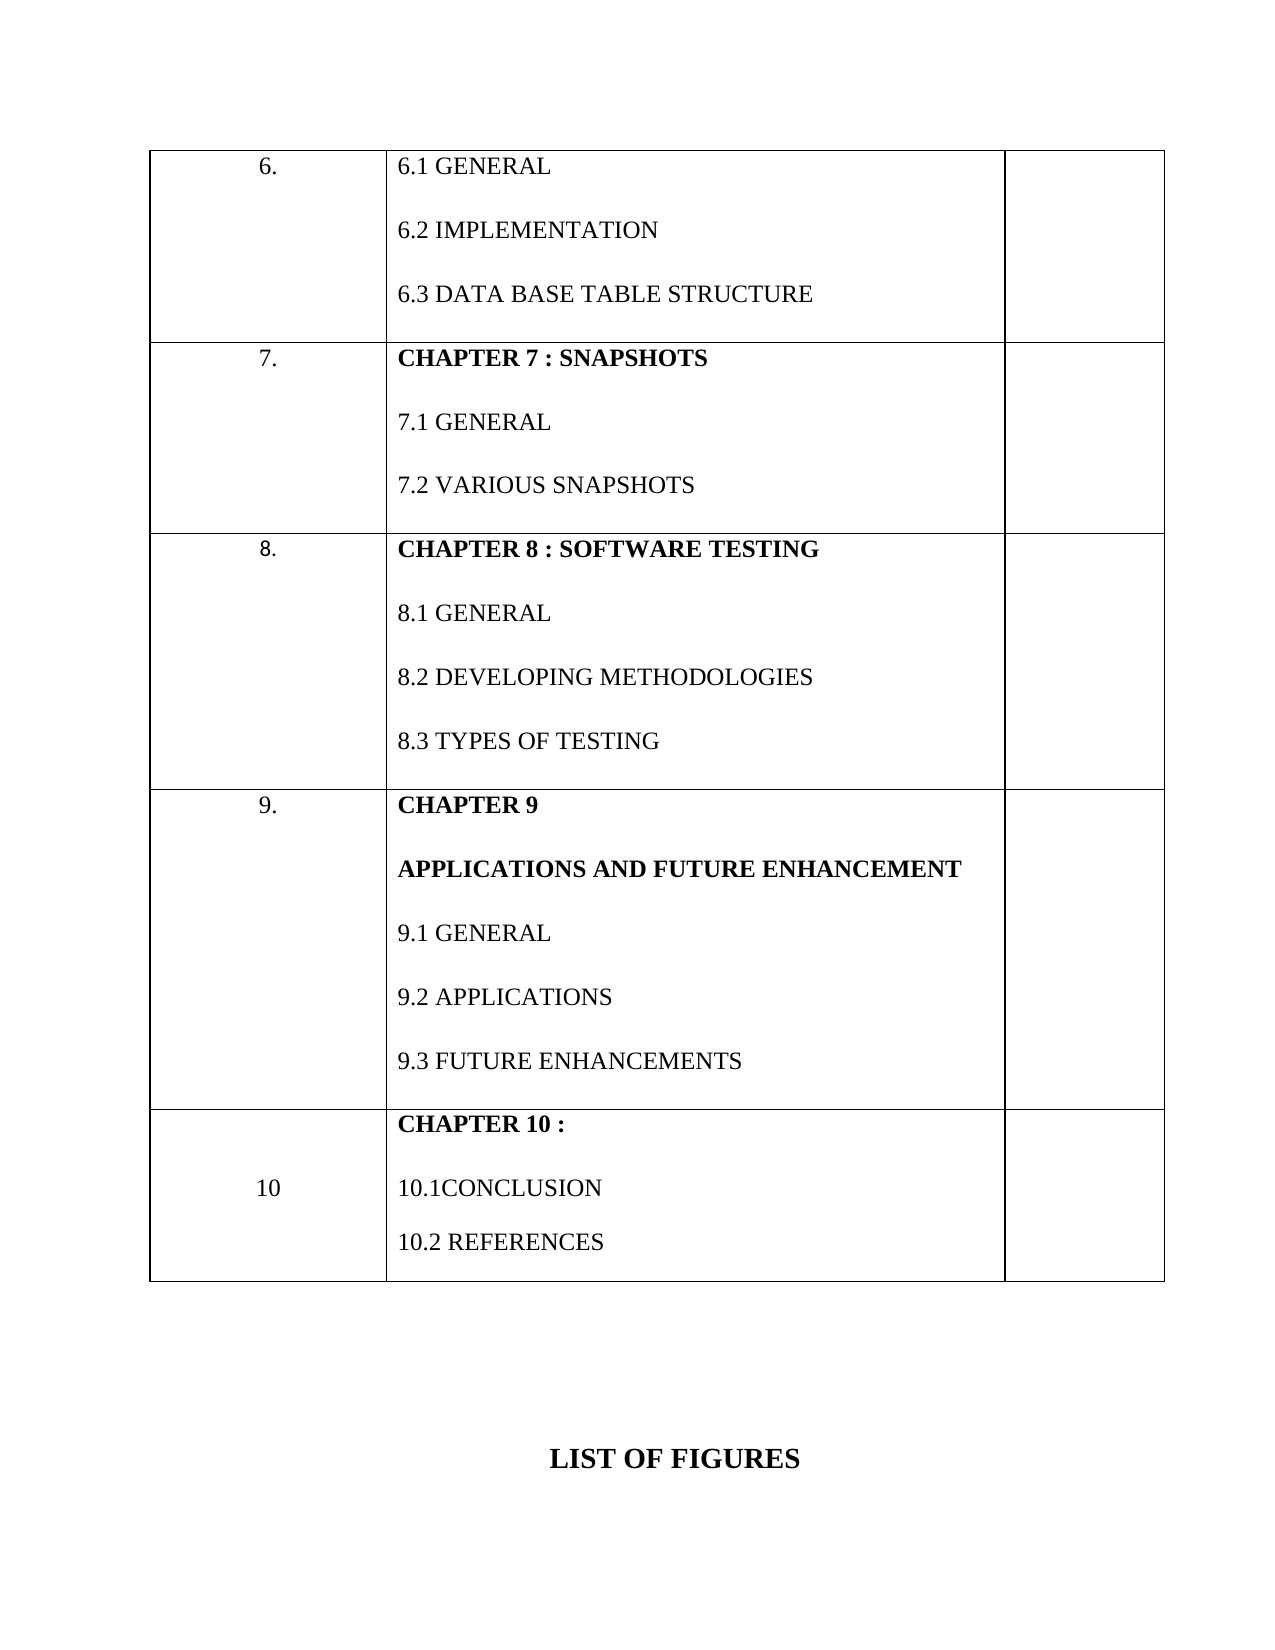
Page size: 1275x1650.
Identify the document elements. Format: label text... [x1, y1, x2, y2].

table_cell CHAPTER 7 : SNAPSHOTS 7.1 GENERAL 7.2 VARIOUS SNAPSHOTS [387, 343, 1004, 533]
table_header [387, 151, 1004, 342]
table_cell 9. [151, 790, 386, 1108]
table_cell CHAPTER 9 APPLICATIONS AND FUTURE ENHANCEMENT 9.1 GENERAL 9.2 APPLICATIONS 9.3 FUTURE ENHANCEMENTS [387, 790, 1004, 1108]
table_cell CHAPTER 10 : 10.1CONCLUSION 10.2 REFERENCES [387, 1110, 1004, 1281]
table_cell 7. [151, 343, 386, 533]
table_cell CHAPTER 8 : SOFTWARE TESTING 8.1 GENERAL 8.2 DEVELOPING METHODOLOGIES 8.3 TYPES OF TESTING [387, 534, 1004, 789]
table_cell [1006, 534, 1164, 789]
table_cell 8. [151, 534, 386, 789]
table_cell [1006, 790, 1164, 1108]
text LIST OF FIGURES [150, 1441, 1125, 1474]
table_cell [1006, 1110, 1164, 1281]
table_header [1006, 151, 1164, 342]
table_header 6. [151, 151, 386, 342]
table_cell [1006, 343, 1164, 533]
table_cell 10 [151, 1110, 386, 1281]
